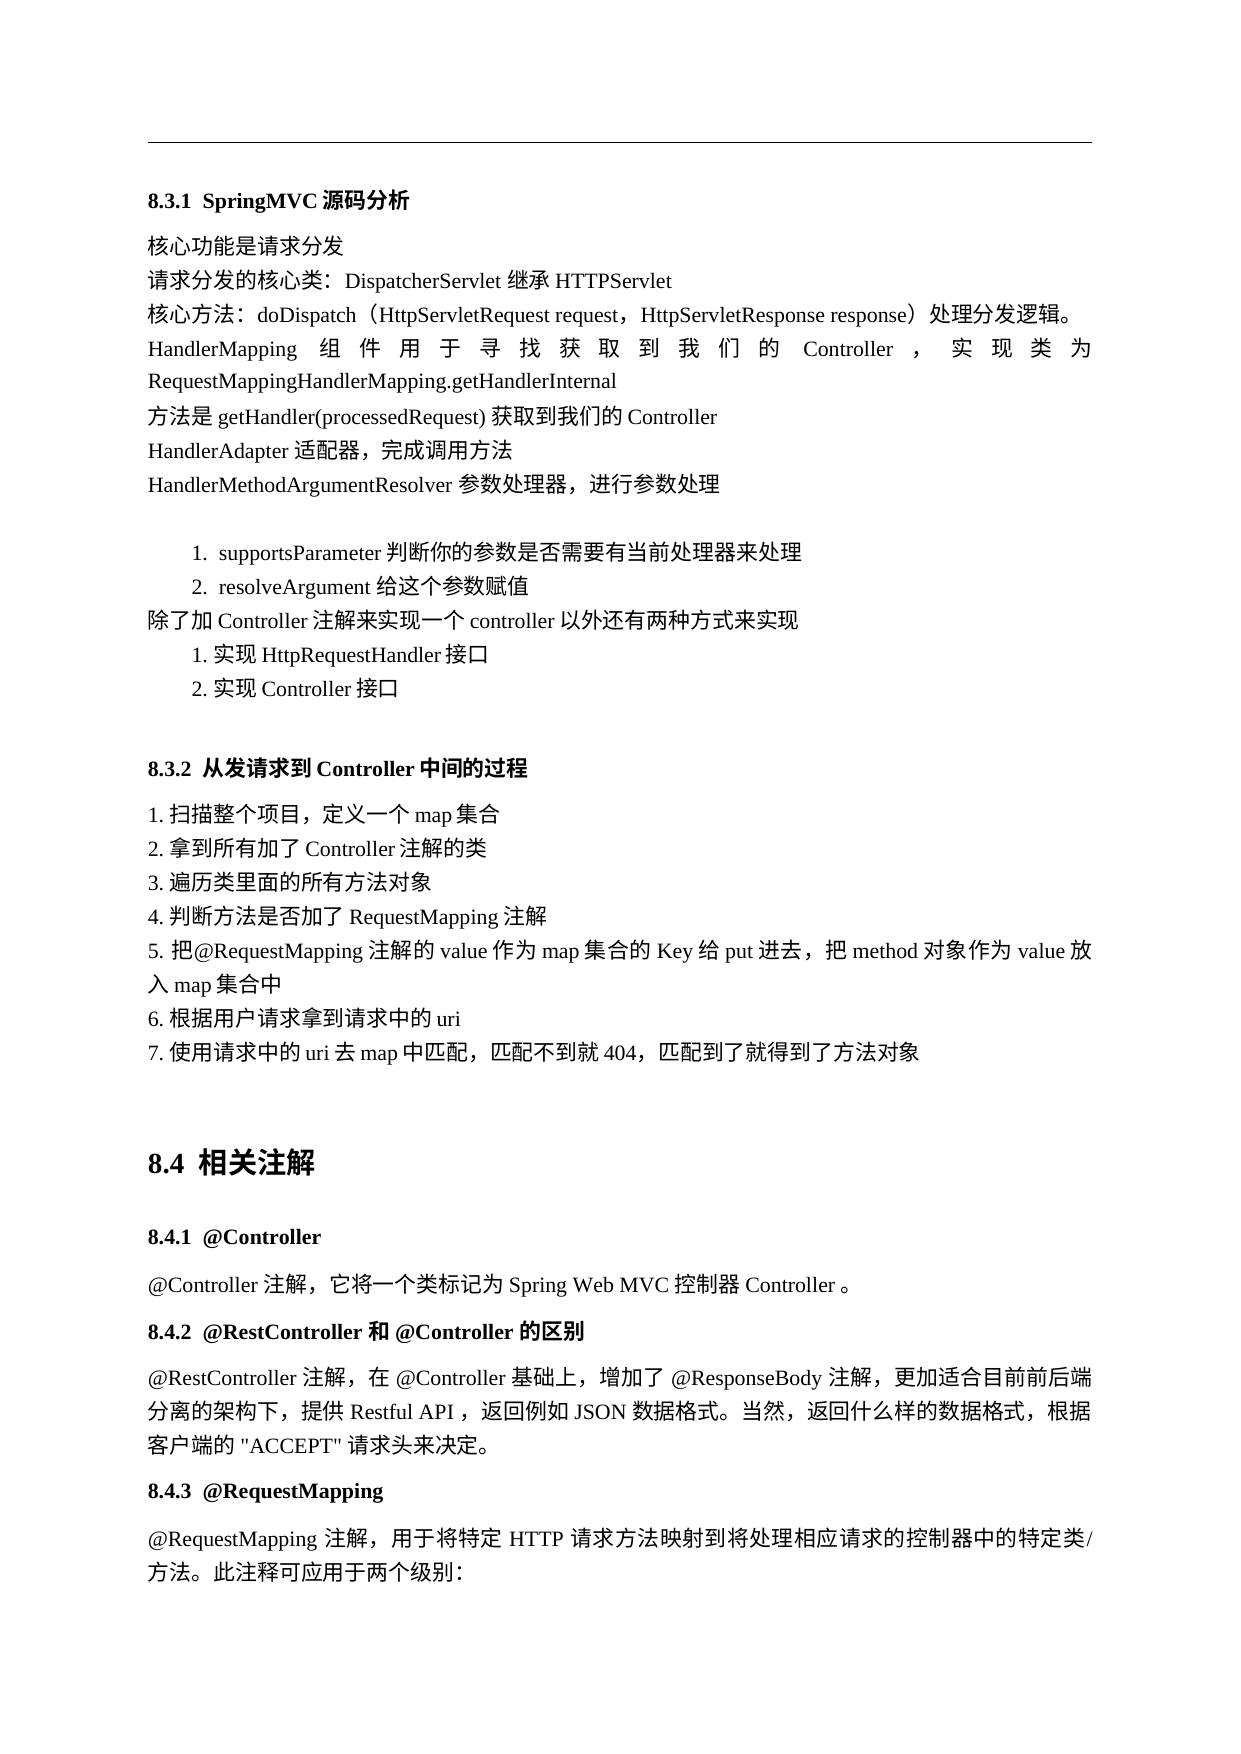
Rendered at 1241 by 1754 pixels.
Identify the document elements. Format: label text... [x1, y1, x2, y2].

subtitle 相关注解 [148, 1127, 1092, 1195]
text 1. supportsParameter判断你的参数是否需要有当前处理器来处理 [148, 534, 1092, 568]
subtitle @Controller [148, 1220, 1092, 1254]
text 方法是getHandler(processedRequest) 获取到我们的Controller [148, 398, 1092, 432]
subtitle SpringMVC源码分析 [148, 182, 1092, 216]
subtitle @RequestMapping [148, 1474, 1092, 1508]
text 2. 拿到所有加了Controller注解的类 [148, 830, 1092, 864]
text 请求分发的核心类：DispatcherServlet 继承HTTPServlet [148, 262, 1092, 296]
text HandlerMethodArgumentResolver 参数处理器，进行参数处理 [148, 466, 1092, 500]
text 6. 根据用户请求拿到请求中的uri [148, 1000, 1092, 1034]
text @Controller 注解，它将一个类标记为 Spring Web MVC 控制器 Controller 。 [148, 1266, 1092, 1300]
text 5. 把@RequestMapping注解的value作为map集合的Key给put进去，把method对象作为value放入map集合中 [148, 932, 1092, 1000]
subtitle 从发请求到Controller中间的过程 [148, 750, 1092, 784]
text 3. 遍历类里面的所有方法对象 [148, 864, 1092, 898]
text 2. resolveArgument 给这个参数赋值 [148, 568, 1092, 602]
text HandlerMapping组件用于寻找获取到我们的Controller，实现类为RequestMappingHandlerMapping.getHandlerInternal [148, 330, 1092, 398]
text 7. 使用请求中的uri去map中匹配，匹配不到就404，匹配到了就得到了方法对象 [148, 1034, 1092, 1068]
text 1. 实现HttpRequestHandler接口 [148, 636, 1092, 669]
subtitle @RestController 和 @Controller 的区别 [148, 1313, 1092, 1347]
text HandlerAdapter 适配器，完成调用方法 [148, 432, 1092, 466]
text 核心方法：doDispatch（HttpServletRequest request，HttpServletResponse response）处理分发逻辑。 [148, 296, 1092, 330]
text 4. 判断方法是否加了RequestMapping注解 [148, 898, 1092, 932]
text 1. 扫描整个项目，定义一个map集合 [148, 796, 1092, 830]
text 除了加Controller注解来实现一个controller以外还有两种方式来实现 [148, 602, 1092, 636]
text @RequestMapping 注解，用于将特定 HTTP 请求方法映射到将处理相应请求的控制器中的特定类/方法。此注释可应用于两个级别： [148, 1520, 1092, 1588]
text 核心功能是请求分发 [148, 228, 1092, 262]
text 2. 实现Controller接口 [148, 669, 1092, 703]
text @RestController 注解，在 @Controller 基础上，增加了 @ResponseBody 注解，更加适合目前前后端分离的架构下，提供 Restful API ，返回例如 JSON 数据格式。当然，返回什么样的数据格式，根据客户端的 "ACCEPT" 请求头来决定。 [148, 1359, 1092, 1461]
